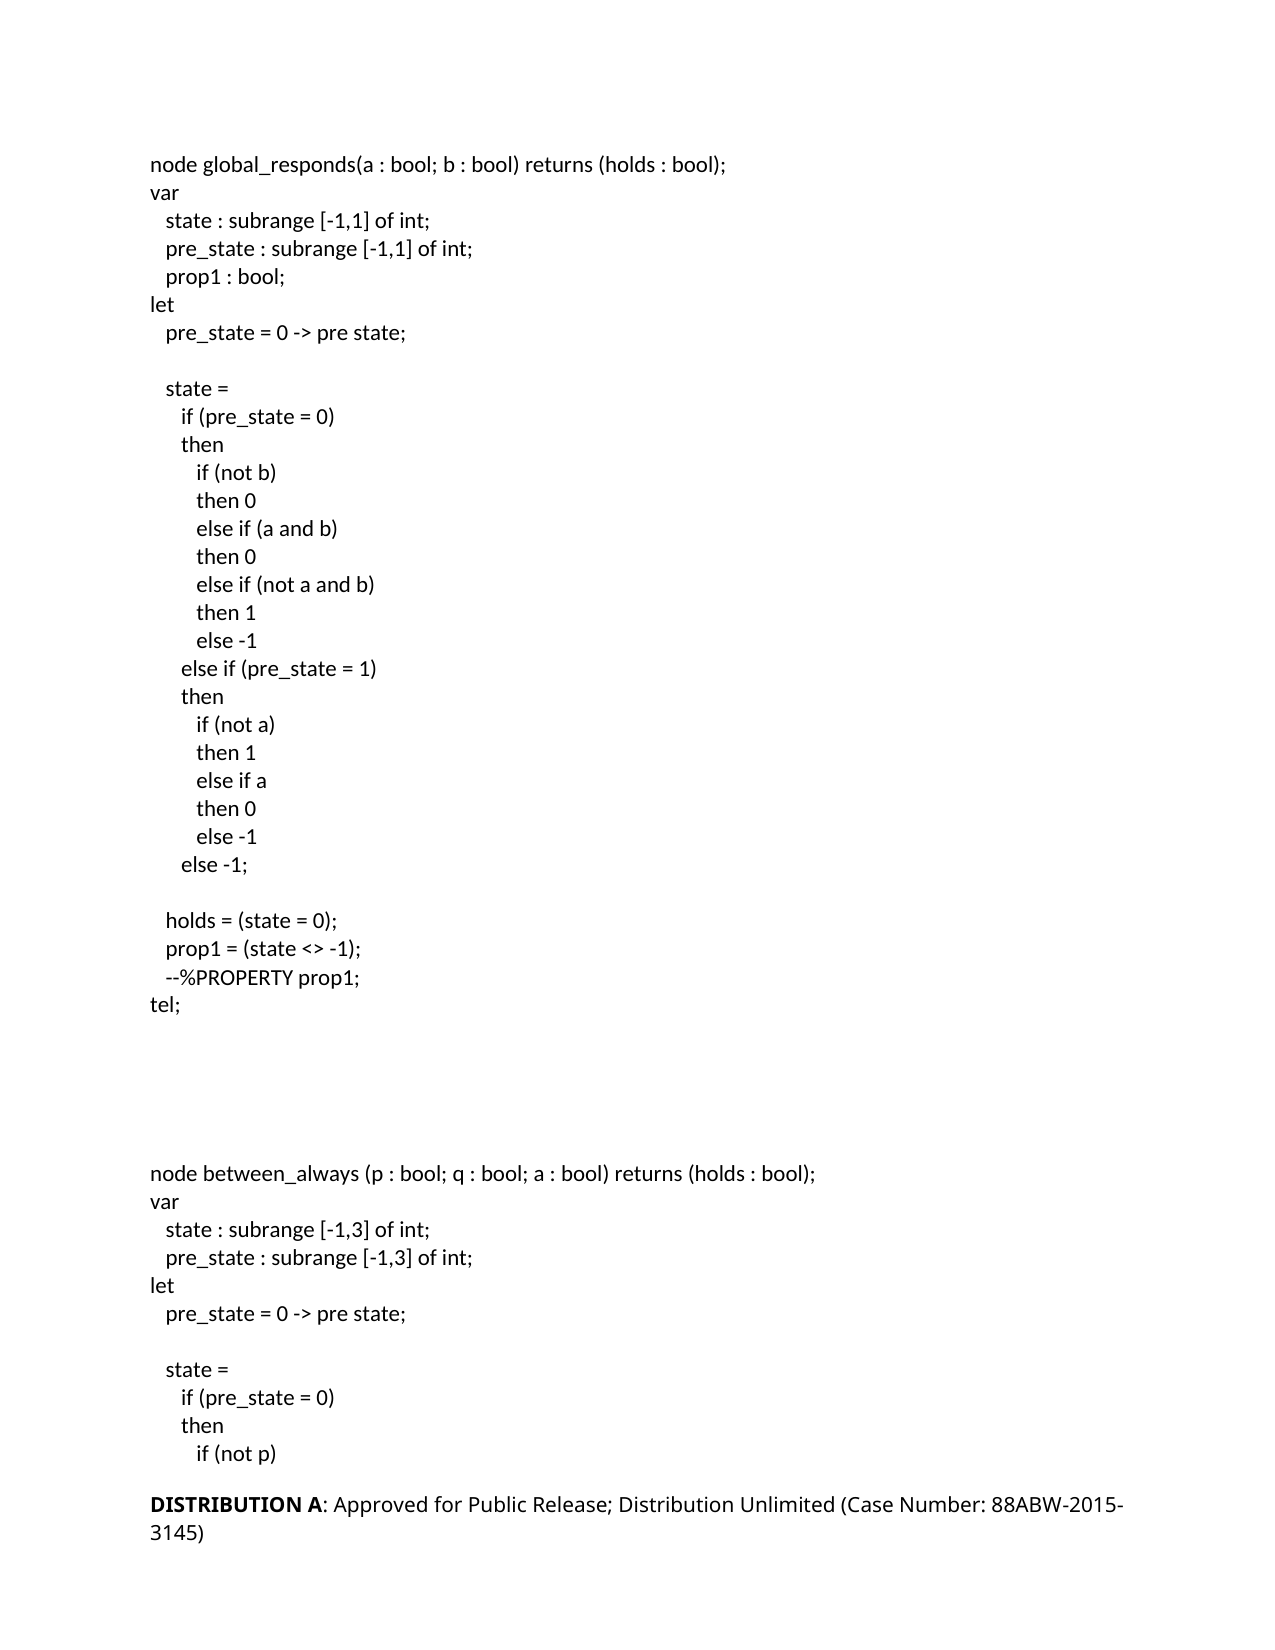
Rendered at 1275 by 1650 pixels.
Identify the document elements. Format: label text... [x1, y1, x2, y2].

text then [150, 430, 1125, 458]
text node global_responds(a : bool; b : bool) returns (holds : bool); [150, 150, 1125, 178]
text then 0 [150, 542, 1125, 570]
text state : subrange [-1,3] of int; [150, 1215, 1125, 1243]
text then 1 [150, 738, 1125, 766]
text then 0 [150, 486, 1125, 514]
text --%PROPERTY prop1; [150, 963, 1125, 991]
text else -1 [150, 626, 1125, 654]
text prop1 = (state <> -1); [150, 934, 1125, 963]
text state = [150, 1355, 1125, 1383]
text pre_state = 0 -> pre state; [150, 318, 1125, 346]
text else if a [150, 766, 1125, 794]
text then 1 [150, 598, 1125, 626]
text var [150, 178, 1125, 206]
text then [150, 1411, 1125, 1439]
text pre_state = 0 -> pre state; [150, 1299, 1125, 1327]
text tel; [150, 991, 1125, 1019]
text let [150, 290, 1125, 318]
text else if (pre_state = 1) [150, 654, 1125, 682]
text if (pre_state = 0) [150, 1383, 1125, 1411]
text else -1 [150, 822, 1125, 851]
text if (not a) [150, 710, 1125, 738]
text holds = (state = 0); [150, 907, 1125, 934]
text var [150, 1187, 1125, 1215]
text then [150, 682, 1125, 710]
text state = [150, 374, 1125, 402]
text state : subrange [-1,1] of int; [150, 206, 1125, 234]
text then 0 [150, 794, 1125, 822]
text if (pre_state = 0) [150, 402, 1125, 430]
text if (not p) [150, 1439, 1125, 1467]
text let [150, 1271, 1125, 1299]
text pre_state : subrange [-1,3] of int; [150, 1243, 1125, 1271]
text node between_always (p : bool; q : bool; a : bool) returns (holds : bool); [150, 1159, 1125, 1187]
text pre_state : subrange [-1,1] of int; [150, 234, 1125, 262]
text prop1 : bool; [150, 262, 1125, 290]
text else if (not a and b) [150, 570, 1125, 598]
text if (not b) [150, 458, 1125, 486]
text else if (a and b) [150, 514, 1125, 542]
text else -1; [150, 851, 1125, 878]
